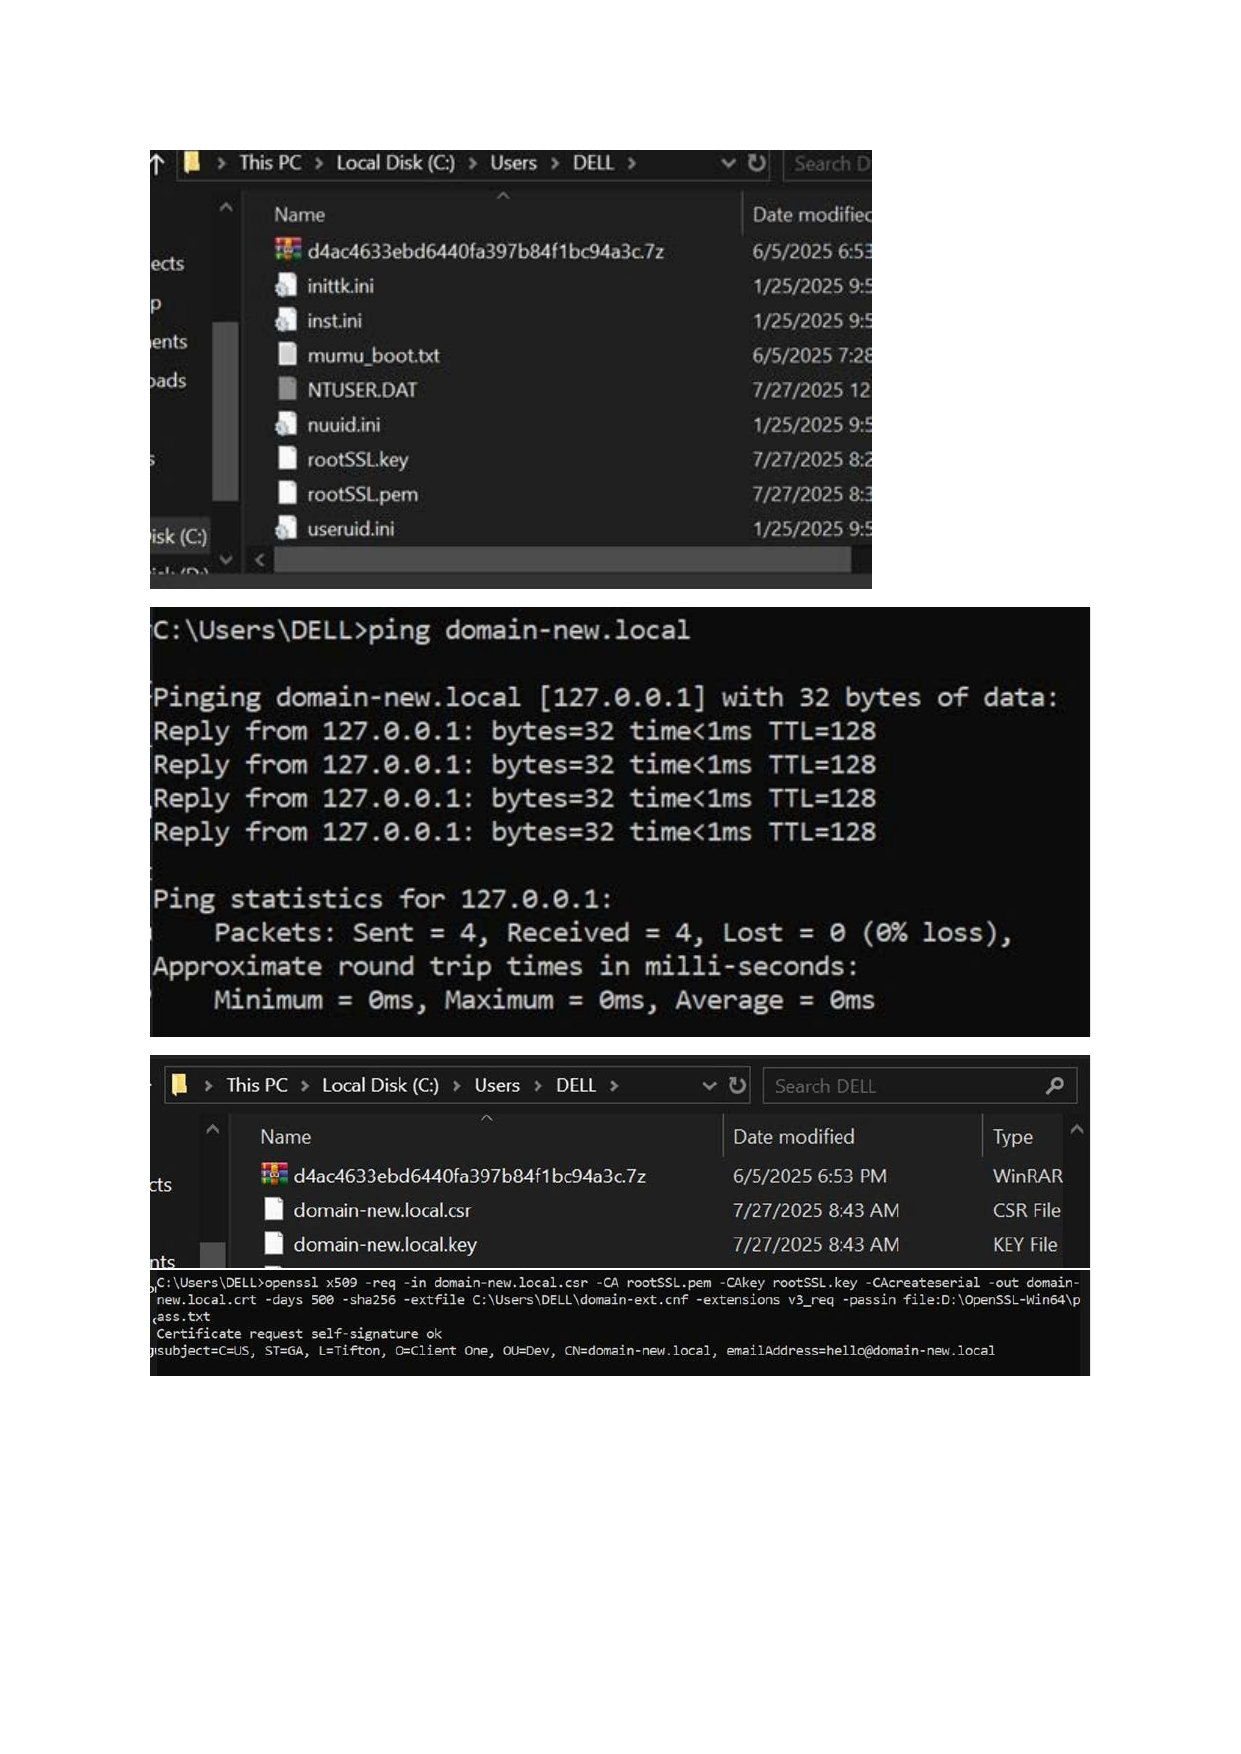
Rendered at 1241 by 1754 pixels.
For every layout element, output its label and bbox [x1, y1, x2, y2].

picture [150, 1055, 1091, 1268]
picture [150, 1270, 1091, 1376]
picture [150, 607, 1091, 1037]
picture [150, 150, 872, 589]
